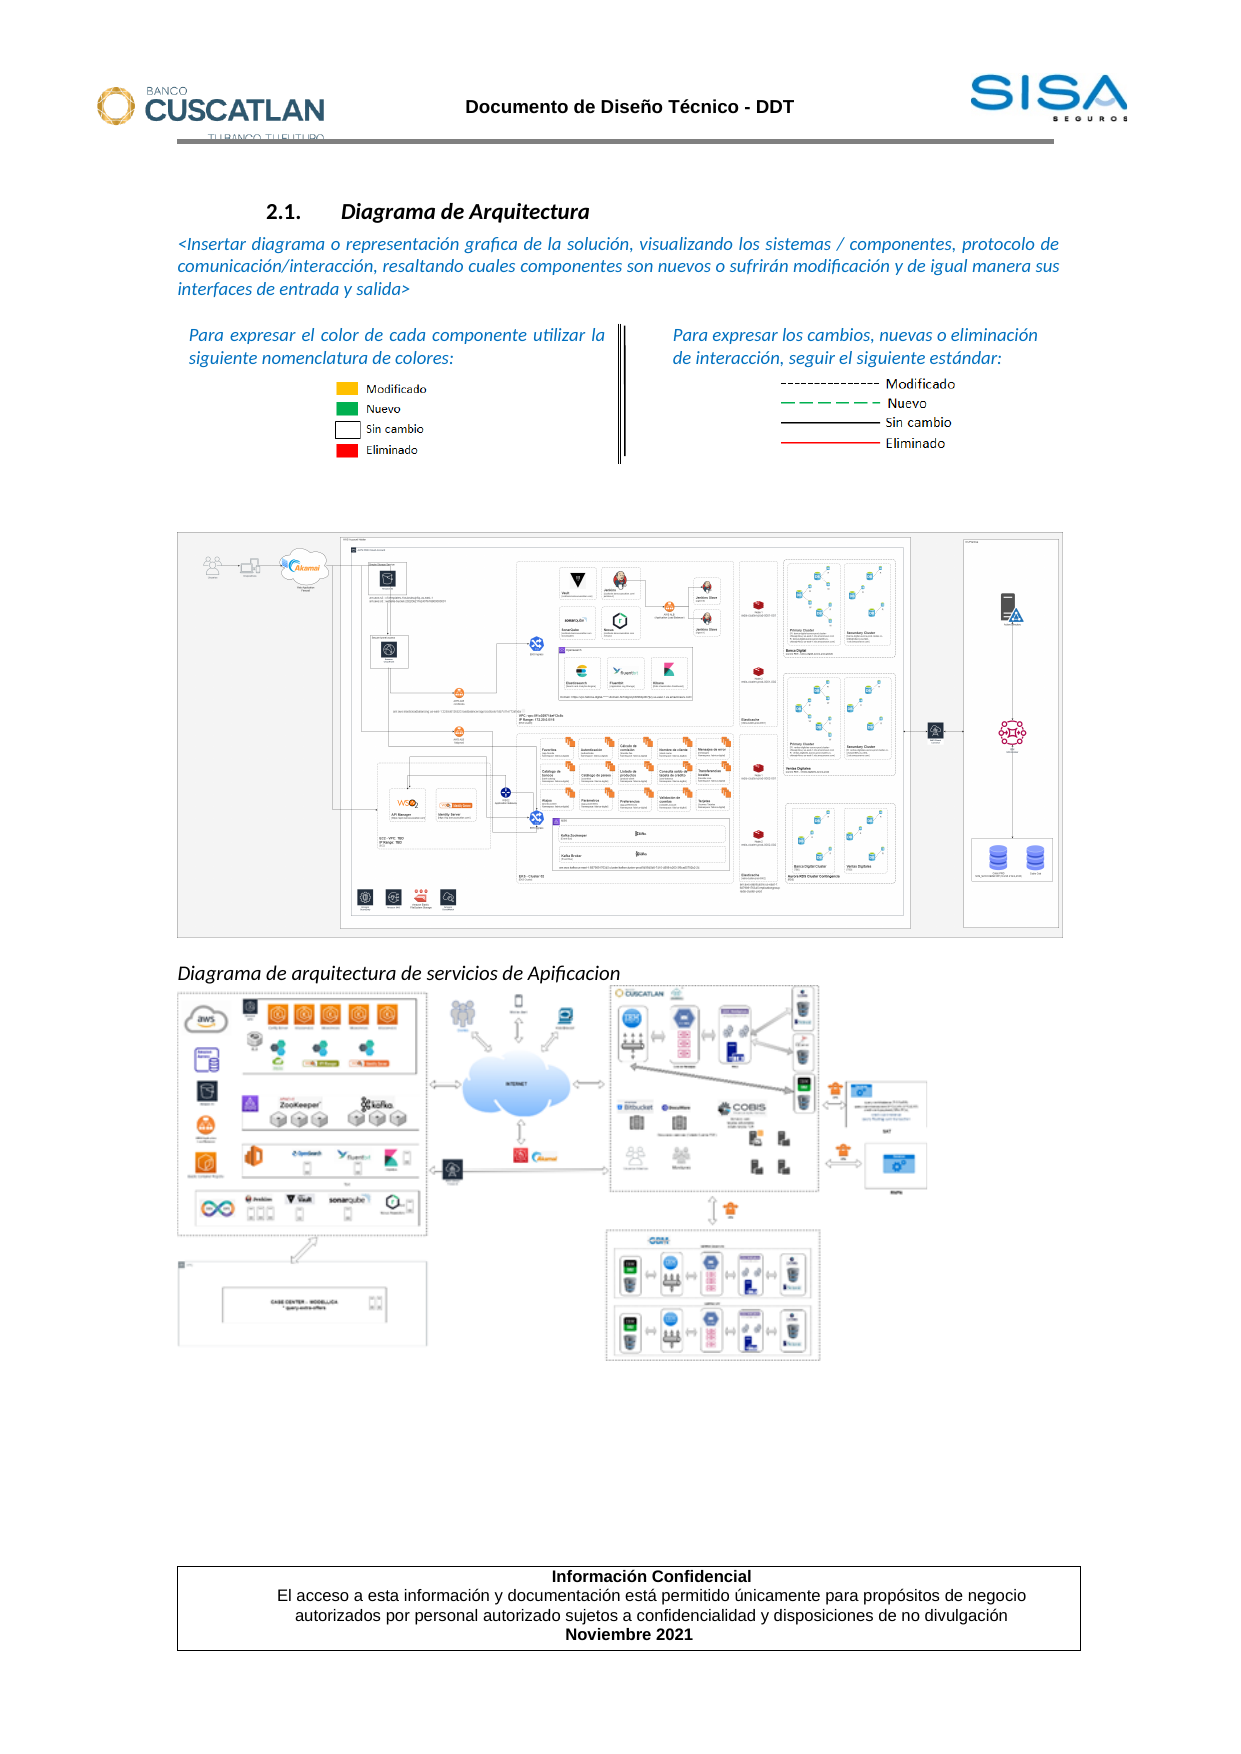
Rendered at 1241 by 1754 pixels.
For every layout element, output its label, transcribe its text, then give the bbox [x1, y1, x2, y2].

picture [177, 985, 928, 1361]
subtitle Diagrama de Arquitectura [266, 197, 1063, 226]
picture [324, 369, 435, 465]
text <Insertar diagrama o representación grafica de la solución, visualizando los sistemas / componentes, protocolo de comunicación/interacción, resaltando cuales componentes son nuevos o sufrirán modificación y de igual manera sus interfaces de entrada y salida> [177, 232, 1063, 301]
table_header Para expresar los cambios, nuevas o eliminación de interacción, seguir el siguiente estándar: [621, 324, 1063, 464]
text Diagrama de arquitectura de servicios de Apificacion [177, 960, 1063, 986]
picture [85, 73, 336, 150]
picture [771, 369, 964, 458]
picture [970, 73, 1128, 122]
table_header Para expresar el color de cada componente utilizar la siguiente nomenclatura de colores: [177, 324, 618, 464]
picture [177, 532, 1063, 938]
